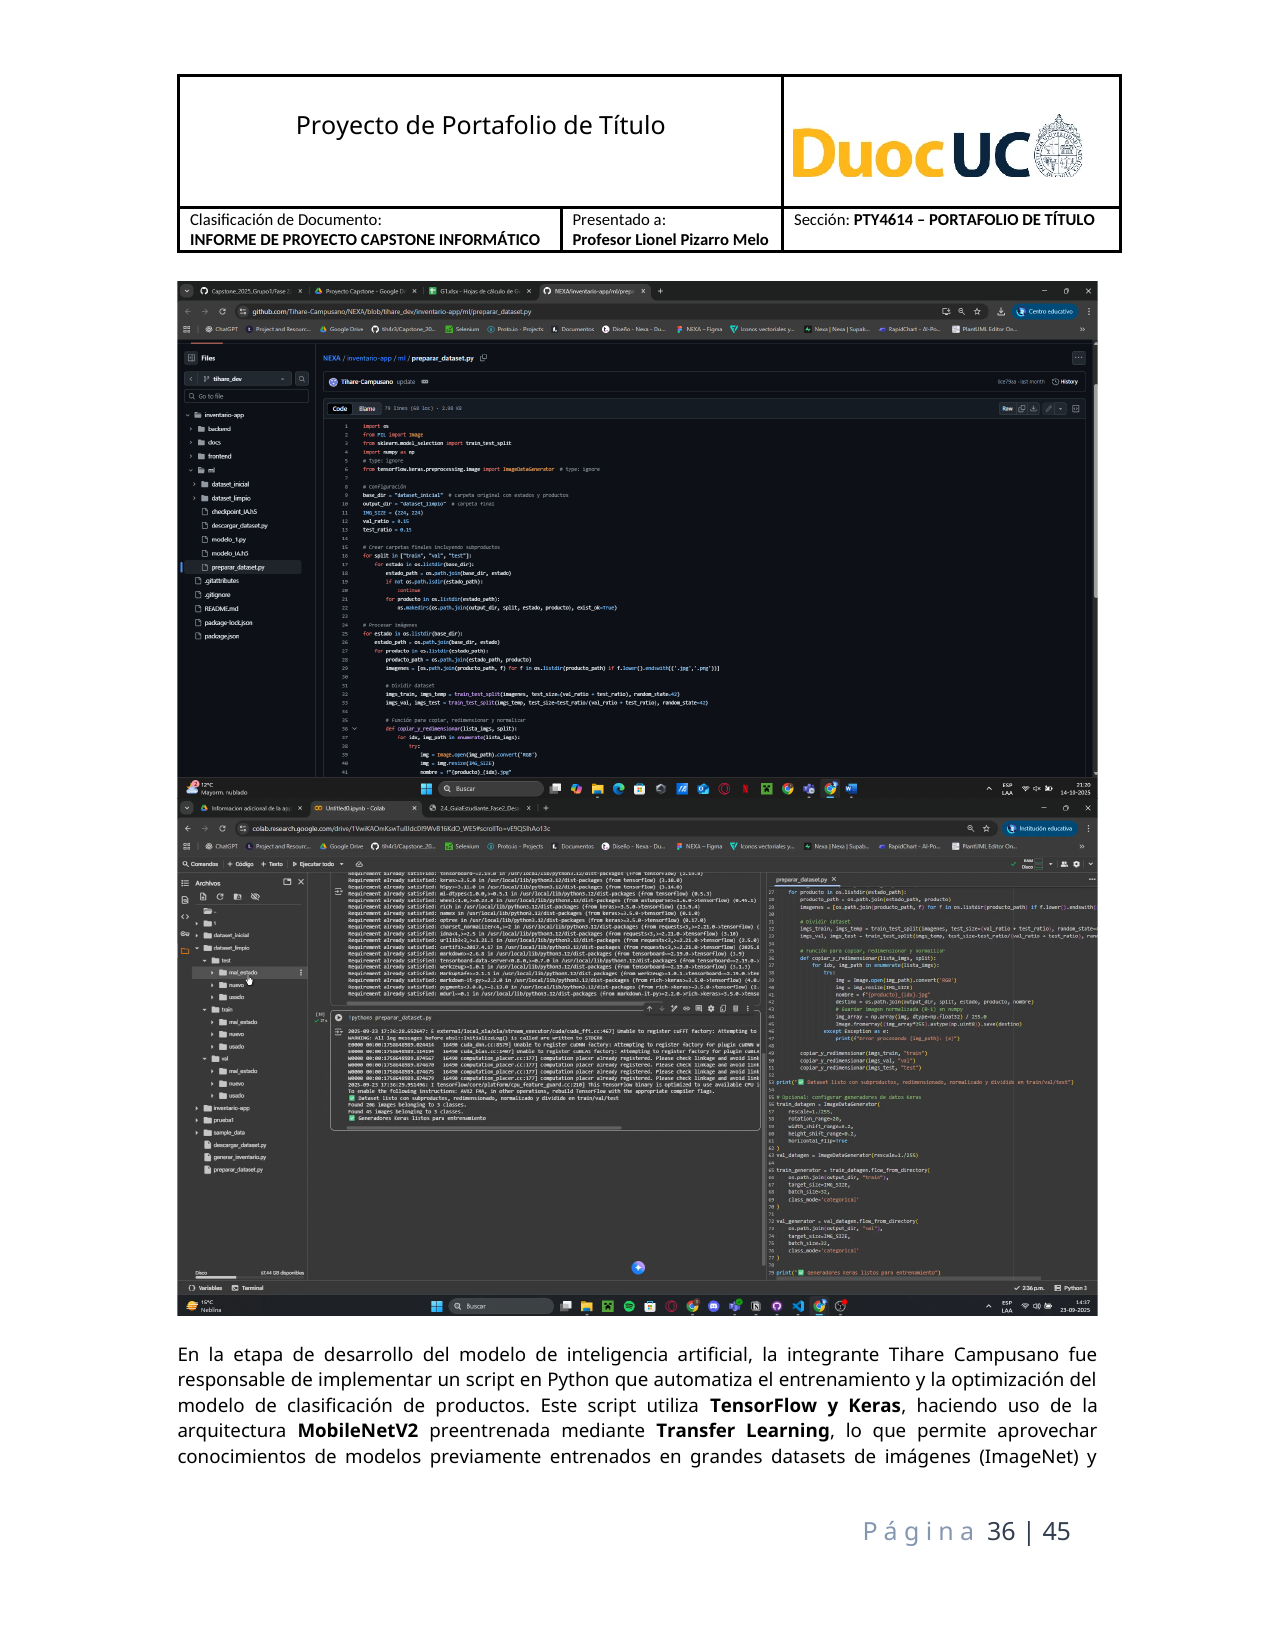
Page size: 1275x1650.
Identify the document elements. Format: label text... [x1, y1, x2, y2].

picture [791, 113, 1083, 176]
picture [177, 281, 1098, 1316]
